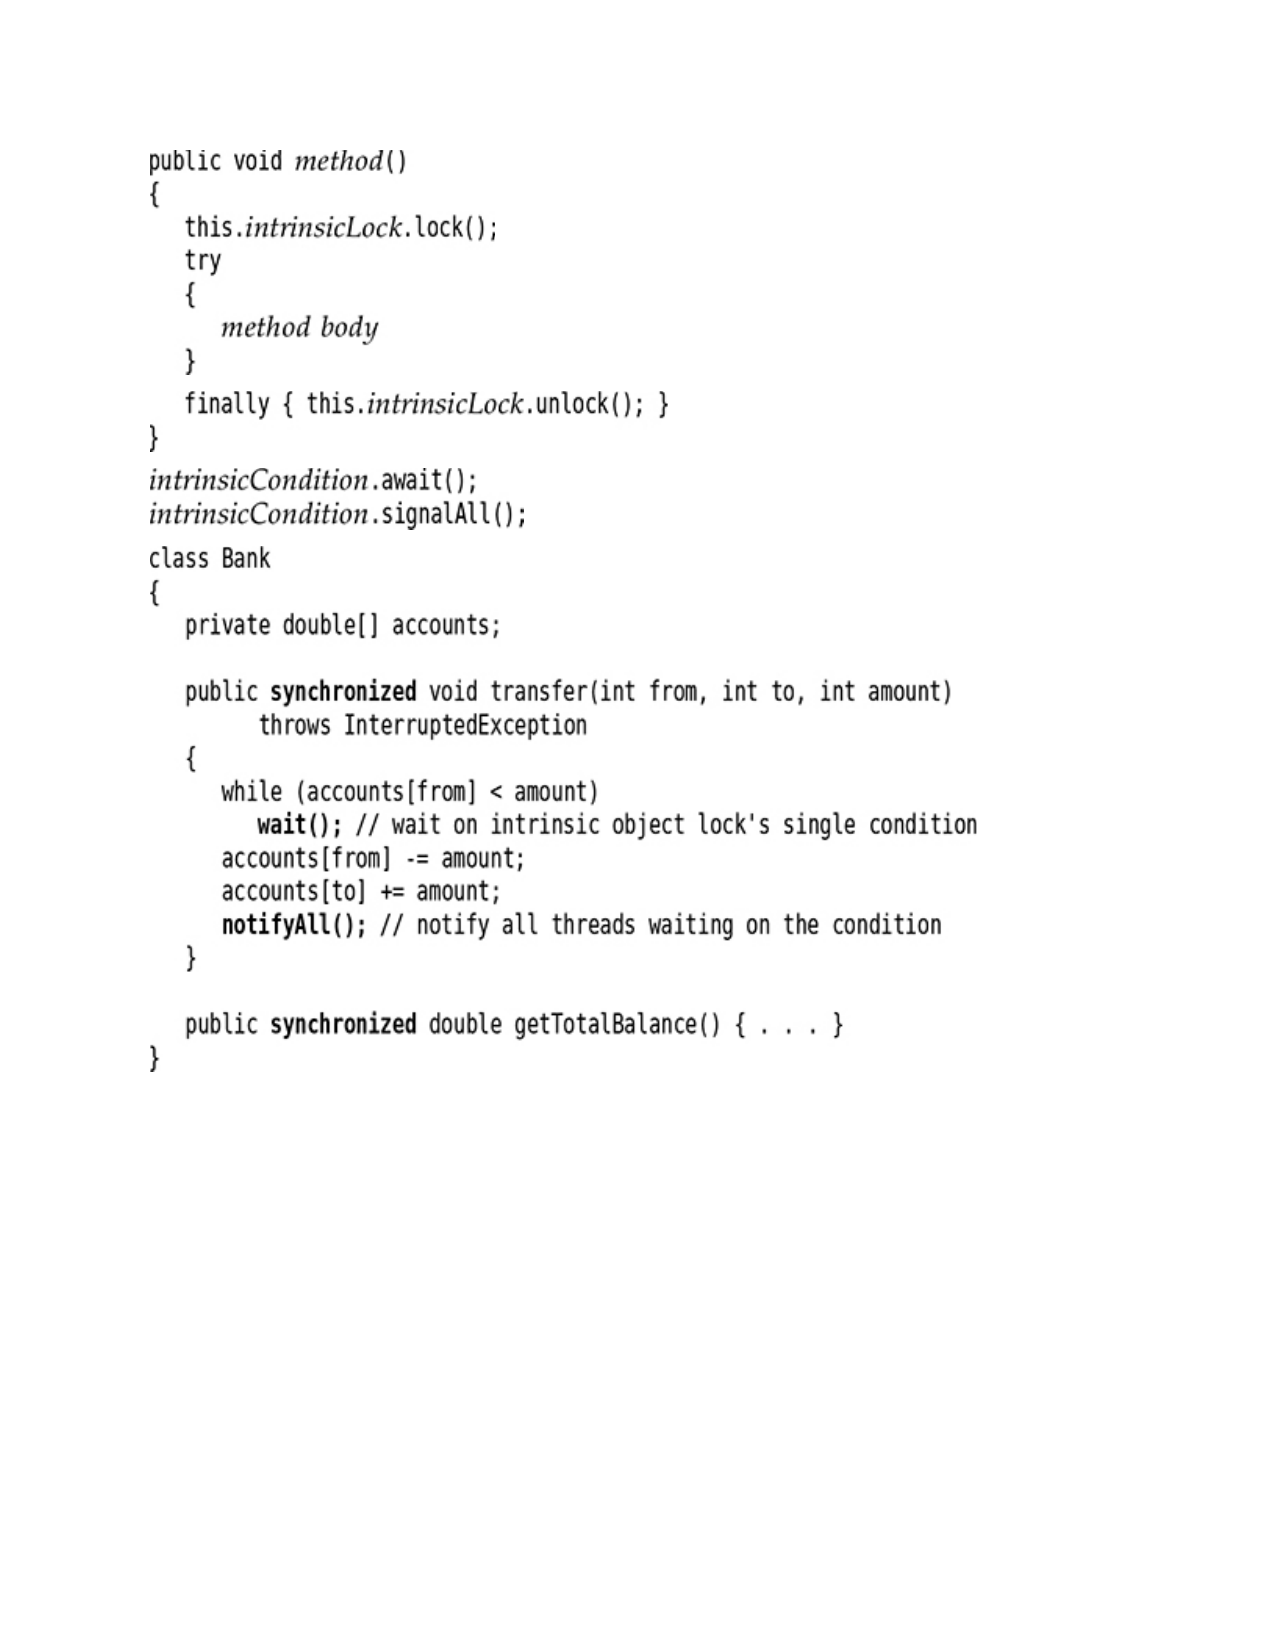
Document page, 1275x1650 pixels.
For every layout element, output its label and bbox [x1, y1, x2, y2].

picture [150, 391, 668, 452]
picture [150, 150, 495, 375]
picture [150, 468, 524, 530]
picture [150, 546, 977, 1072]
